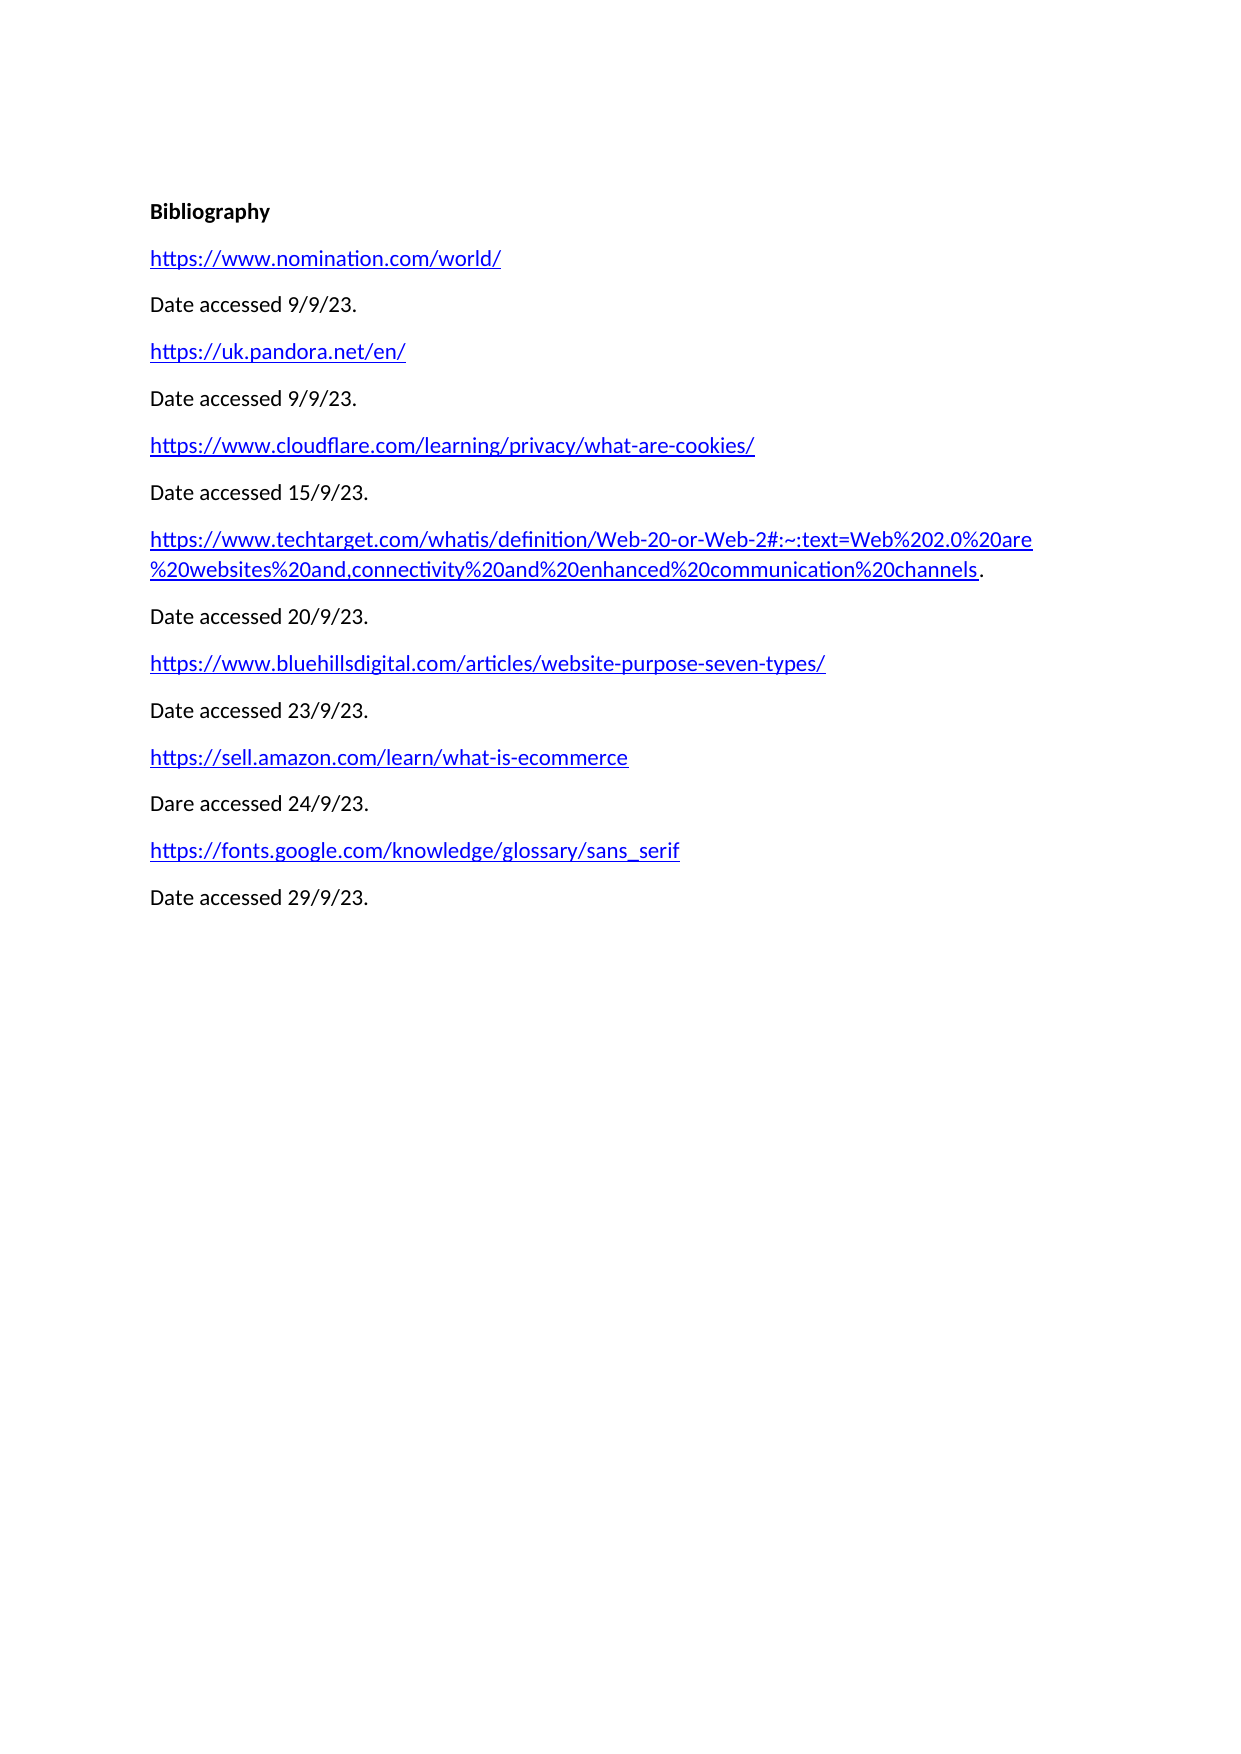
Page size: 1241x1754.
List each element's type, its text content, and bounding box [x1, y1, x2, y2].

text https://www.bluehillsdigital.com/articles/website-purpose-seven-types/ [150, 649, 1090, 677]
text Dare accessed 24/9/23. [150, 789, 1090, 818]
text https://fonts.google.com/knowledge/glossary/sans_serif [150, 836, 1090, 864]
text Date accessed 9/9/23. [150, 291, 1090, 319]
text https://sell.amazon.com/learn/what-is-ecommerce [150, 743, 1090, 771]
text Date accessed 29/9/23. [150, 883, 1090, 911]
text Date accessed 20/9/23. [150, 602, 1090, 630]
text https://www.nomination.com/world/ [150, 244, 1090, 272]
text https://www.cloudflare.com/learning/privacy/what-are-cookies/ [150, 431, 1090, 459]
text Date accessed 23/9/23. [150, 696, 1090, 724]
text https://www.techtarget.com/whatis/definition/Web-20-or-Web-2#:~:text=Web%202.0%20are%20websites%20and,connectivity%20and%20enhanced%20communication%20channels. [150, 525, 1090, 583]
text https://uk.pandora.net/en/ [150, 337, 1090, 366]
text Bibliography [150, 197, 1090, 225]
text Date accessed 15/9/23. [150, 478, 1090, 506]
text Date accessed 9/9/23. [150, 384, 1090, 412]
